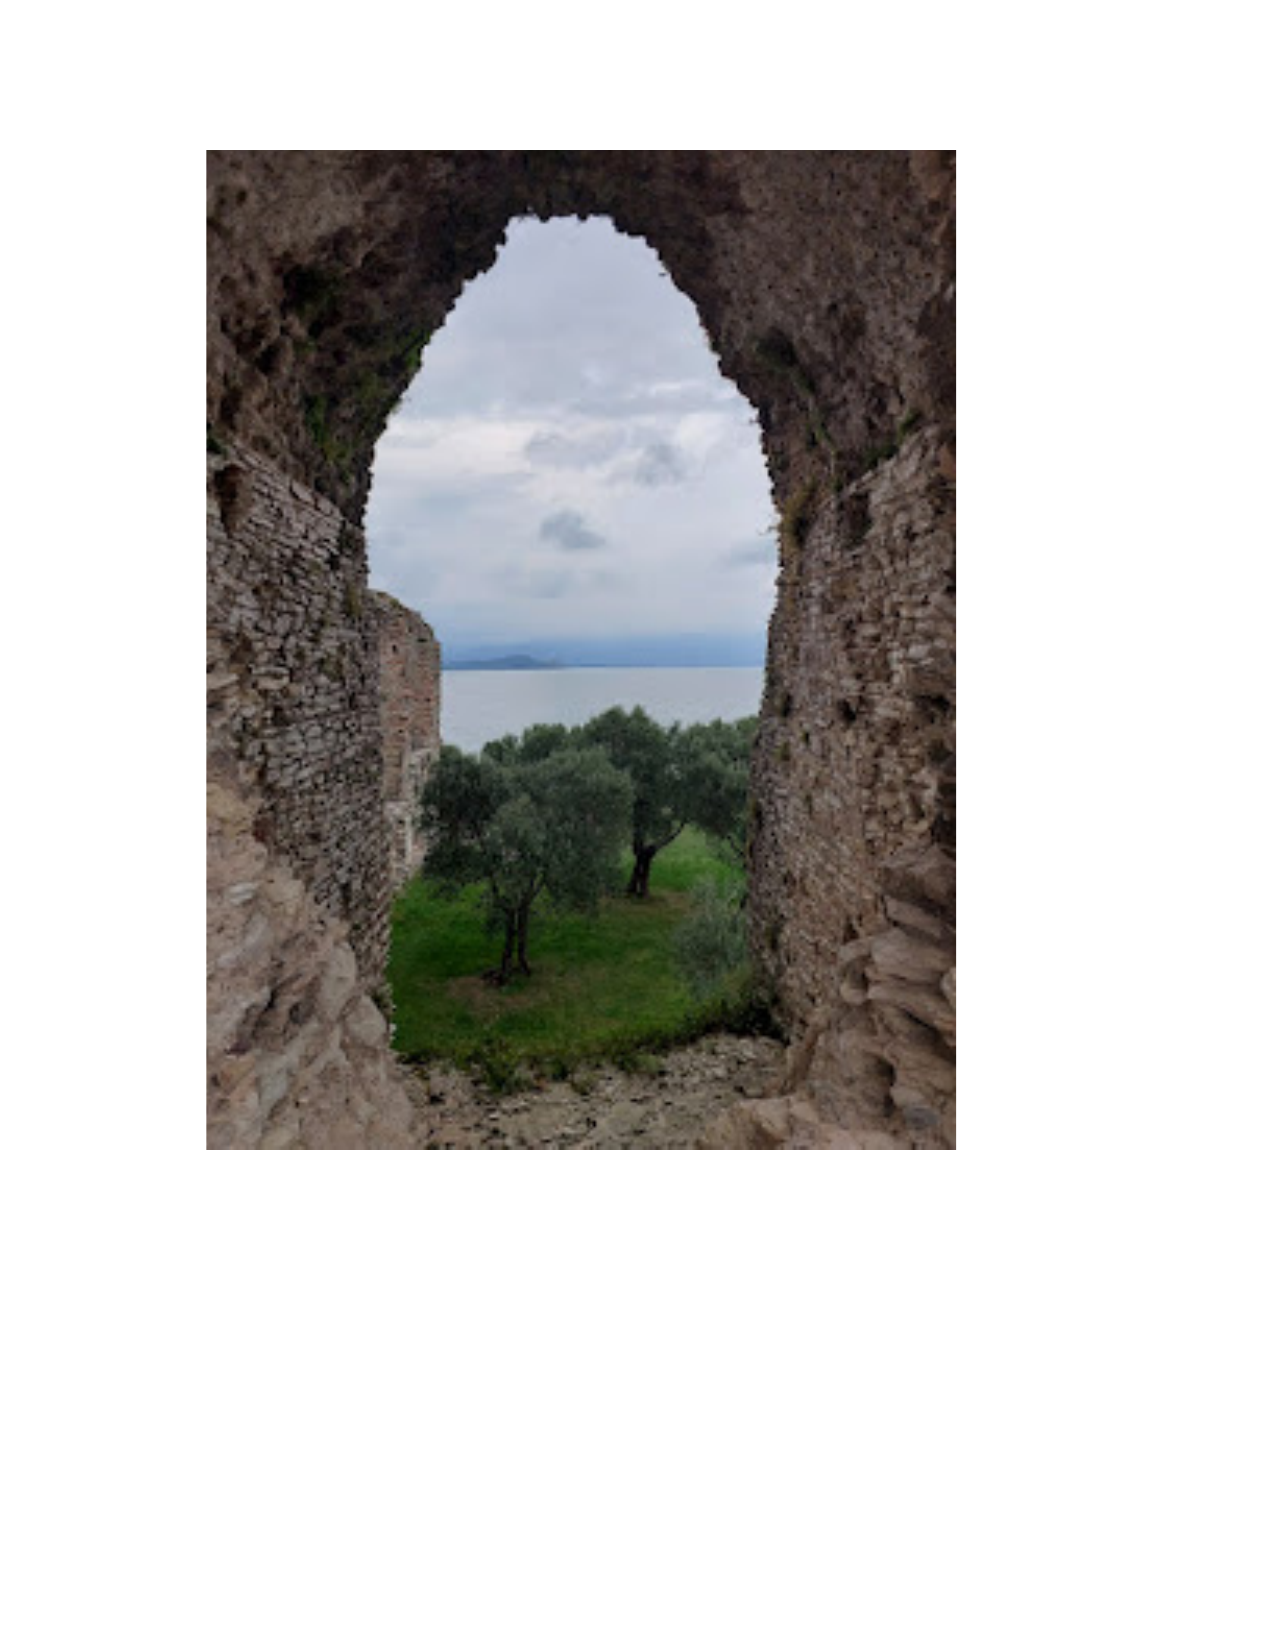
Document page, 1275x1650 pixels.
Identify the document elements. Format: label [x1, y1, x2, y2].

picture [206, 150, 957, 1150]
